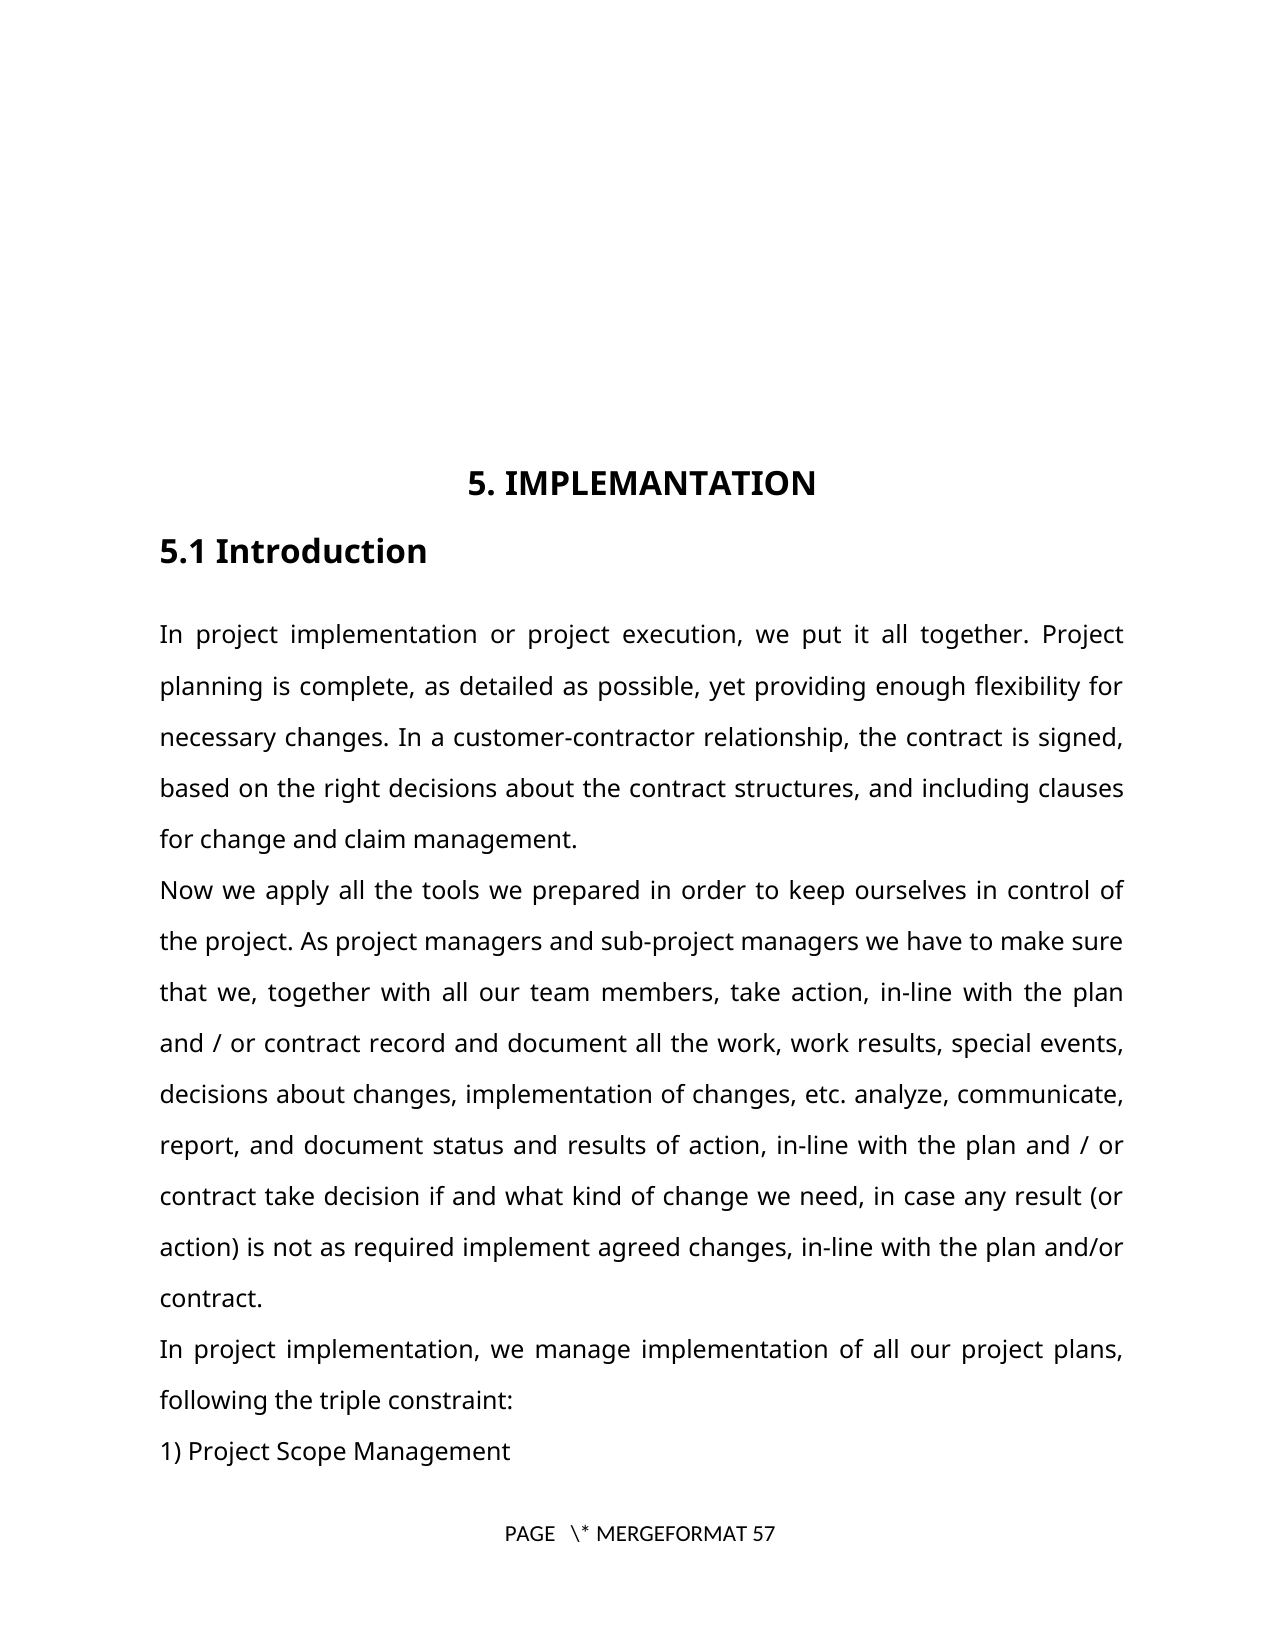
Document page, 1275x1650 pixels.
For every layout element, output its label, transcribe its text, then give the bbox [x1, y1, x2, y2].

list IMPLEMANTATION [159, 460, 1125, 505]
list 5.1 Introduction [159, 528, 1125, 573]
text Now we apply all the tools we prepared in order to keep ourselves in control of the project. As project managers and sub-project managers we have to make sure that we, together with all our team members, take action, in-line with the plan and / or contract record and document all the work, work results, special events, decisions about changes, implementation of changes, etc. analyze, communicate, report, and document status and results of action, in-line with the plan and / or contract take decision if and what kind of change we need, in case any result (or action) is not as required implement agreed changes, in-line with the plan and/or contract. [159, 872, 1125, 1315]
text In project implementation or project execution, we put it all together. Project planning is complete, as detailed as possible, yet providing enough flexibility for necessary changes. In a customer-contractor relationship, the contract is signed, based on the right decisions about the contract structures, and including clauses for change and claim management. [159, 617, 1125, 855]
text 1) Project Scope Management [159, 1434, 1125, 1468]
text In project implementation, we manage implementation of all our project plans, following the triple constraint: [159, 1332, 1125, 1417]
